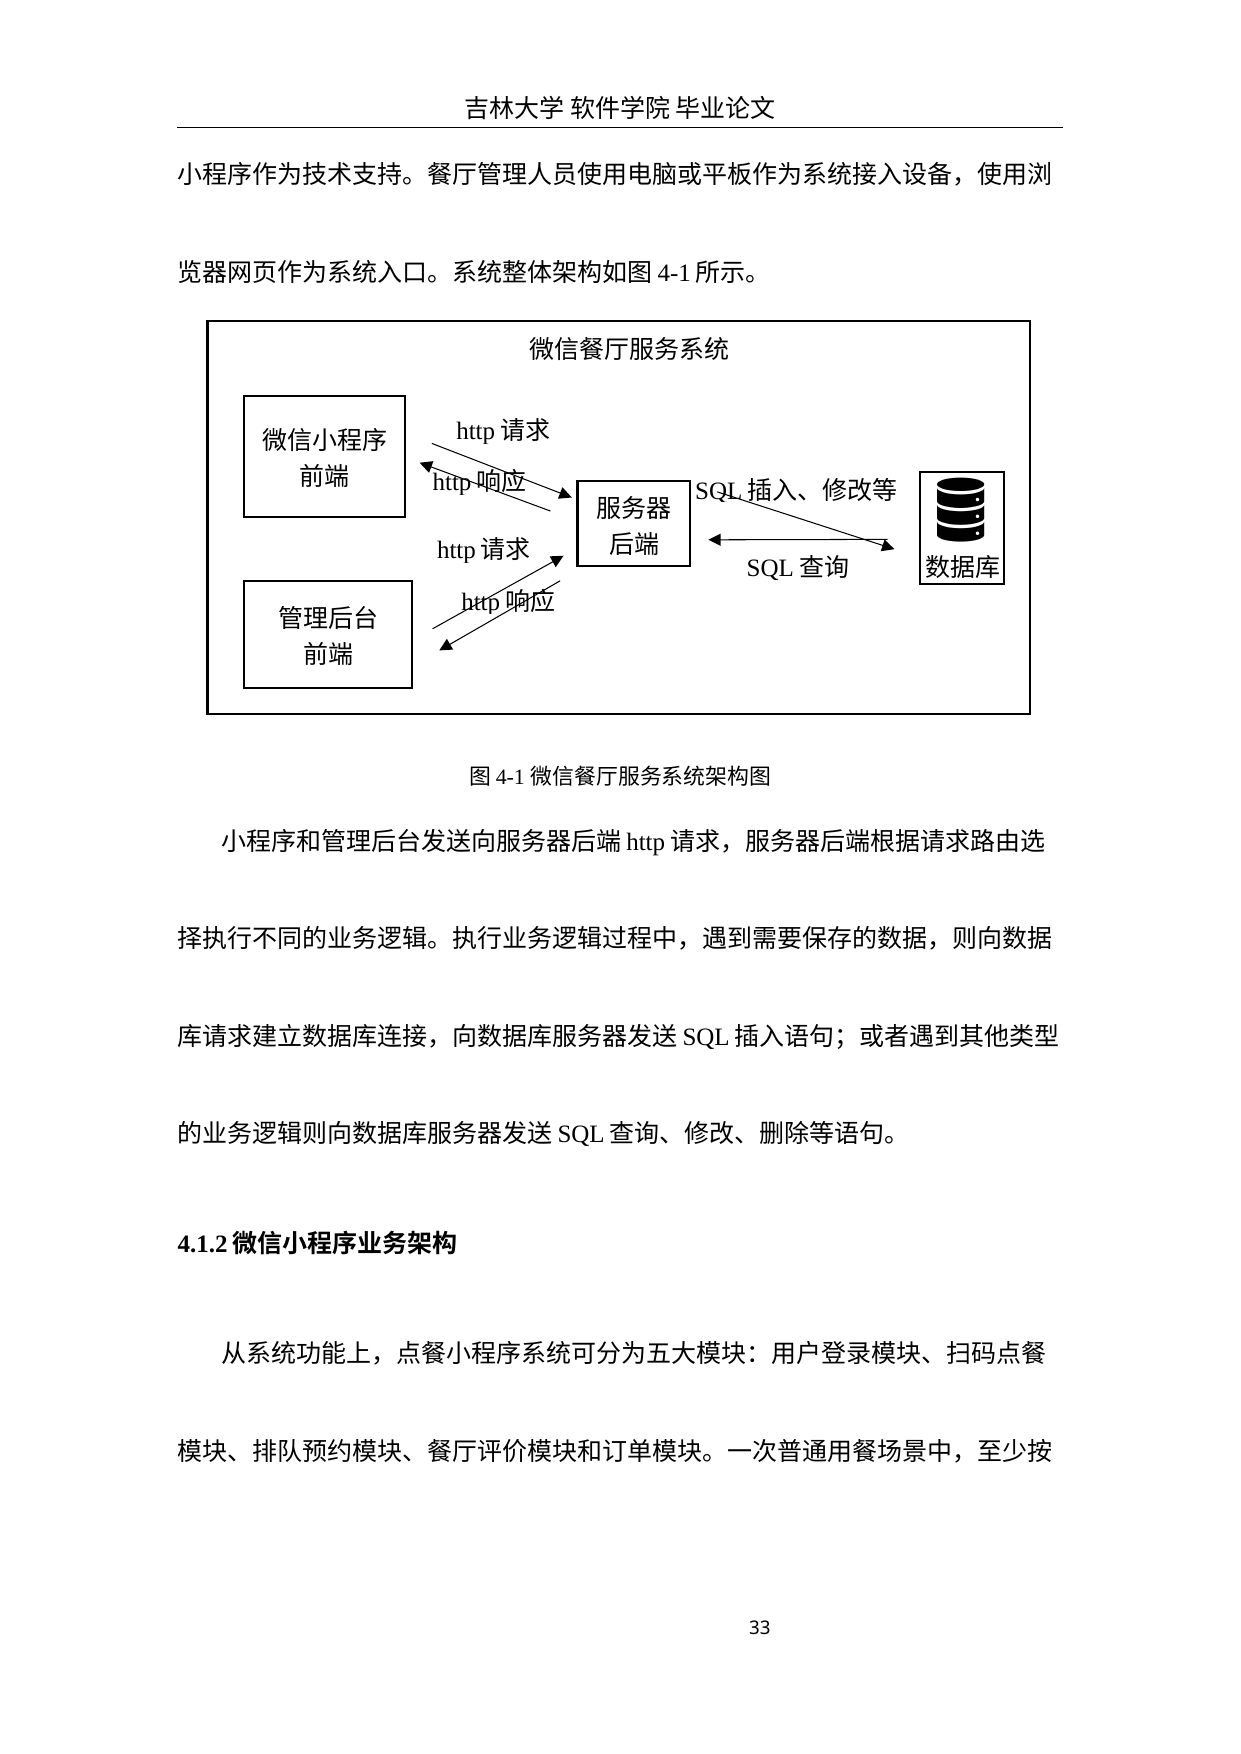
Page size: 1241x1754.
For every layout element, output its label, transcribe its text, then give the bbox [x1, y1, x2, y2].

subtitle 4.1.2微信小程序业务架构 [177, 1209, 1063, 1274]
picture [921, 473, 1001, 550]
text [177, 1319, 1063, 1482]
text 图4-1 微信餐厅服务系统架构图 [177, 758, 1063, 791]
text 小程序和管理后台发送向服务器后端http请求，服务器后端根据请求路由选择执行不同的业务逻辑。执行业务逻辑过程中，遇到需要保存的数据，则向数据库请求建立数据库连接，向数据库服务器发送SQL插入语句；或者遇到其他类型的业务逻辑则向数据库服务器发送SQL查询、修改、删除等语句。 [177, 807, 1063, 1164]
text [177, 140, 1063, 303]
